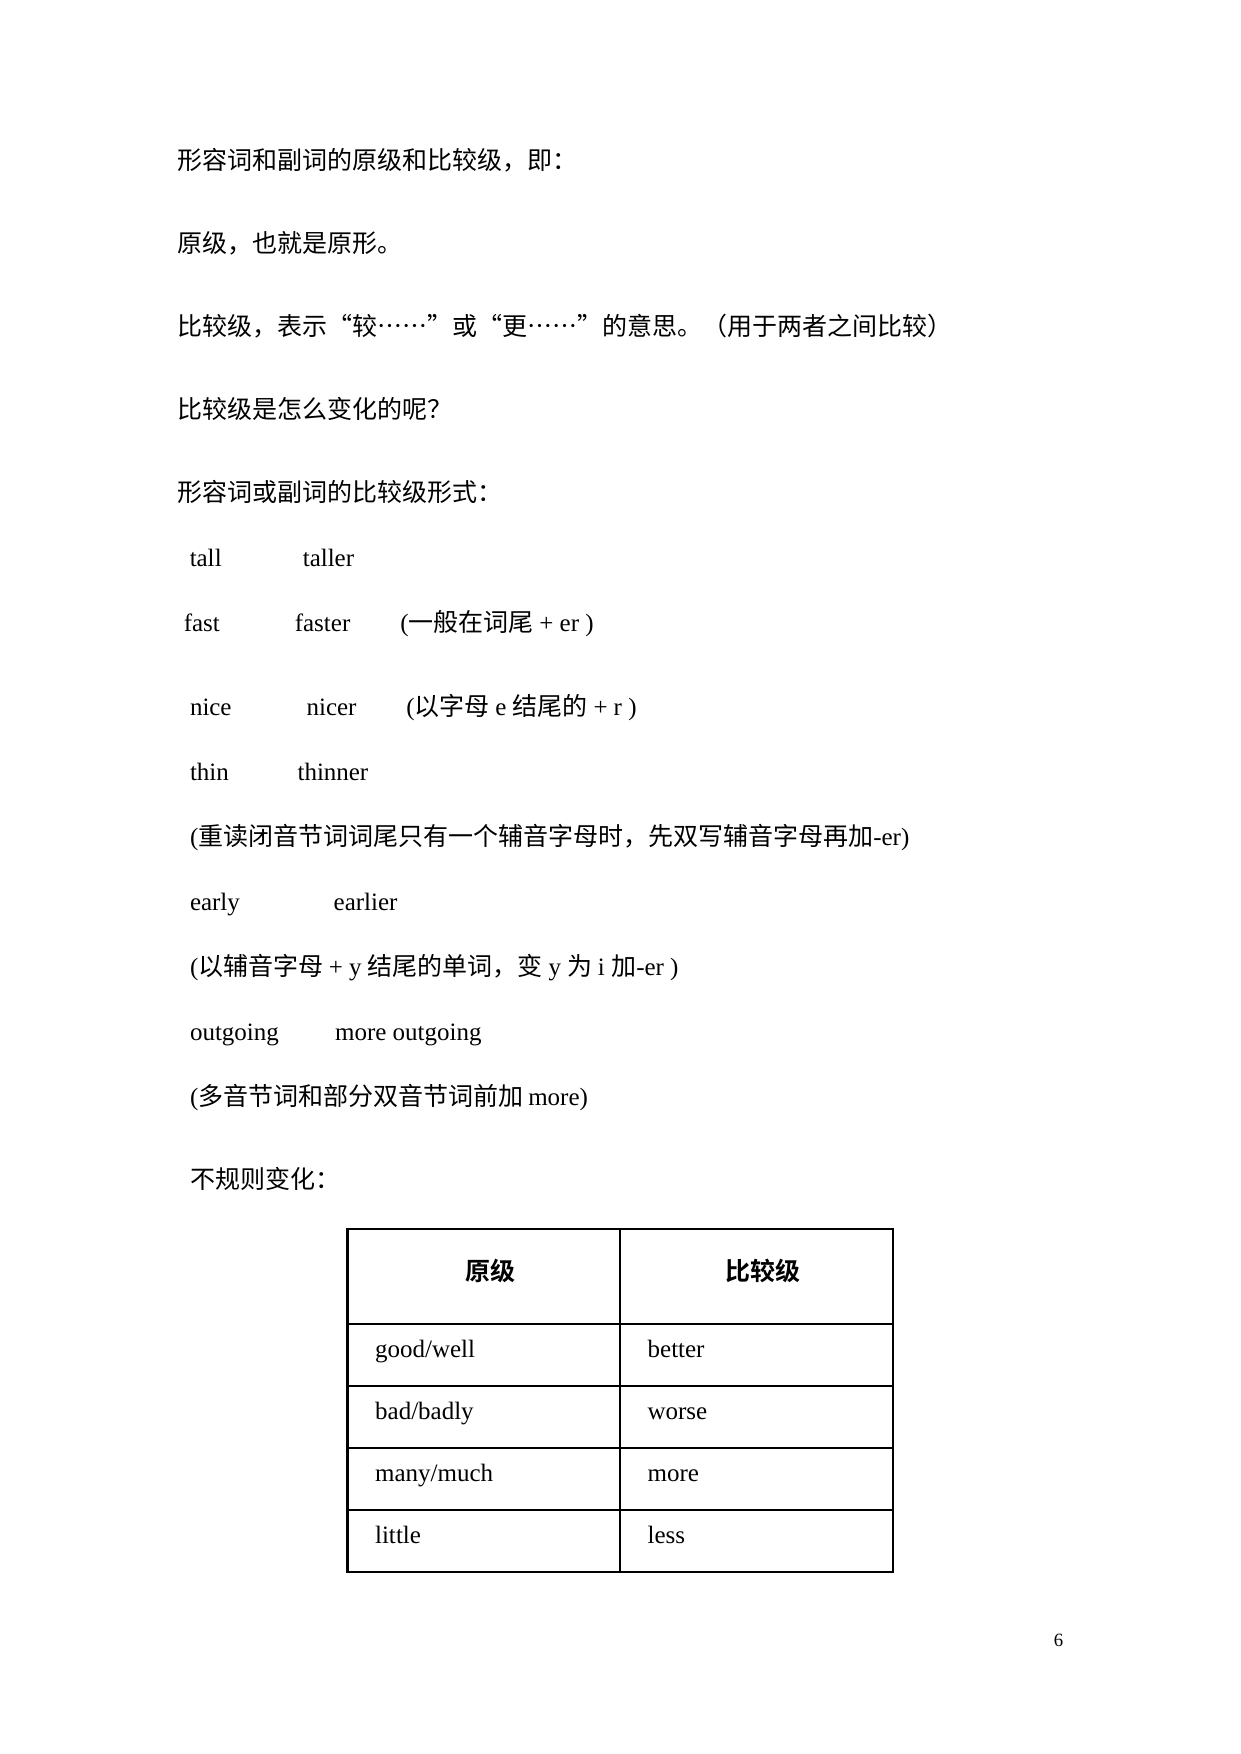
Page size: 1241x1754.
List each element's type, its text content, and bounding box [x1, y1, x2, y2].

table_cell little [349, 1511, 619, 1571]
text 原级，也就是原形。 [177, 209, 1063, 274]
text (以辅音字母 + y 结尾的单词，变 y 为 i 加-er ) [177, 932, 1063, 997]
table_cell worse [621, 1387, 892, 1447]
text tall taller [177, 542, 1063, 574]
text outgoing more outgoing [177, 1015, 1063, 1047]
text 比较级是怎么变化的呢？ [177, 375, 1063, 440]
table_cell better [621, 1325, 892, 1384]
table_cell many/much [349, 1449, 619, 1509]
table_header 比较级 [621, 1230, 892, 1322]
text 不规则变化： [177, 1145, 1063, 1210]
table_cell bad/badly [349, 1387, 619, 1447]
text fast faster (一般在词尾 + er ) [177, 588, 1063, 653]
text (多音节词和部分双音节词前加more) [177, 1062, 1063, 1127]
text 形容词和副词的原级和比较级，即： [177, 126, 1063, 191]
text nice nicer (以字母 e 结尾的 + r ) [177, 672, 1063, 737]
text thin thinner [177, 755, 1063, 787]
text early earlier [177, 885, 1063, 917]
text 形容词或副词的比较级形式： [177, 458, 1063, 523]
text 比较级，表示“较……”或“更……”的意思。（用于两者之间比较） [177, 292, 1063, 357]
table_cell good/well [349, 1325, 619, 1384]
table_cell more [621, 1449, 892, 1509]
table_cell less [621, 1511, 892, 1571]
table_header 原级 [349, 1230, 619, 1322]
text (重读闭音节词词尾只有一个辅音字母时，先双写辅音字母再加-er) [177, 802, 1063, 867]
